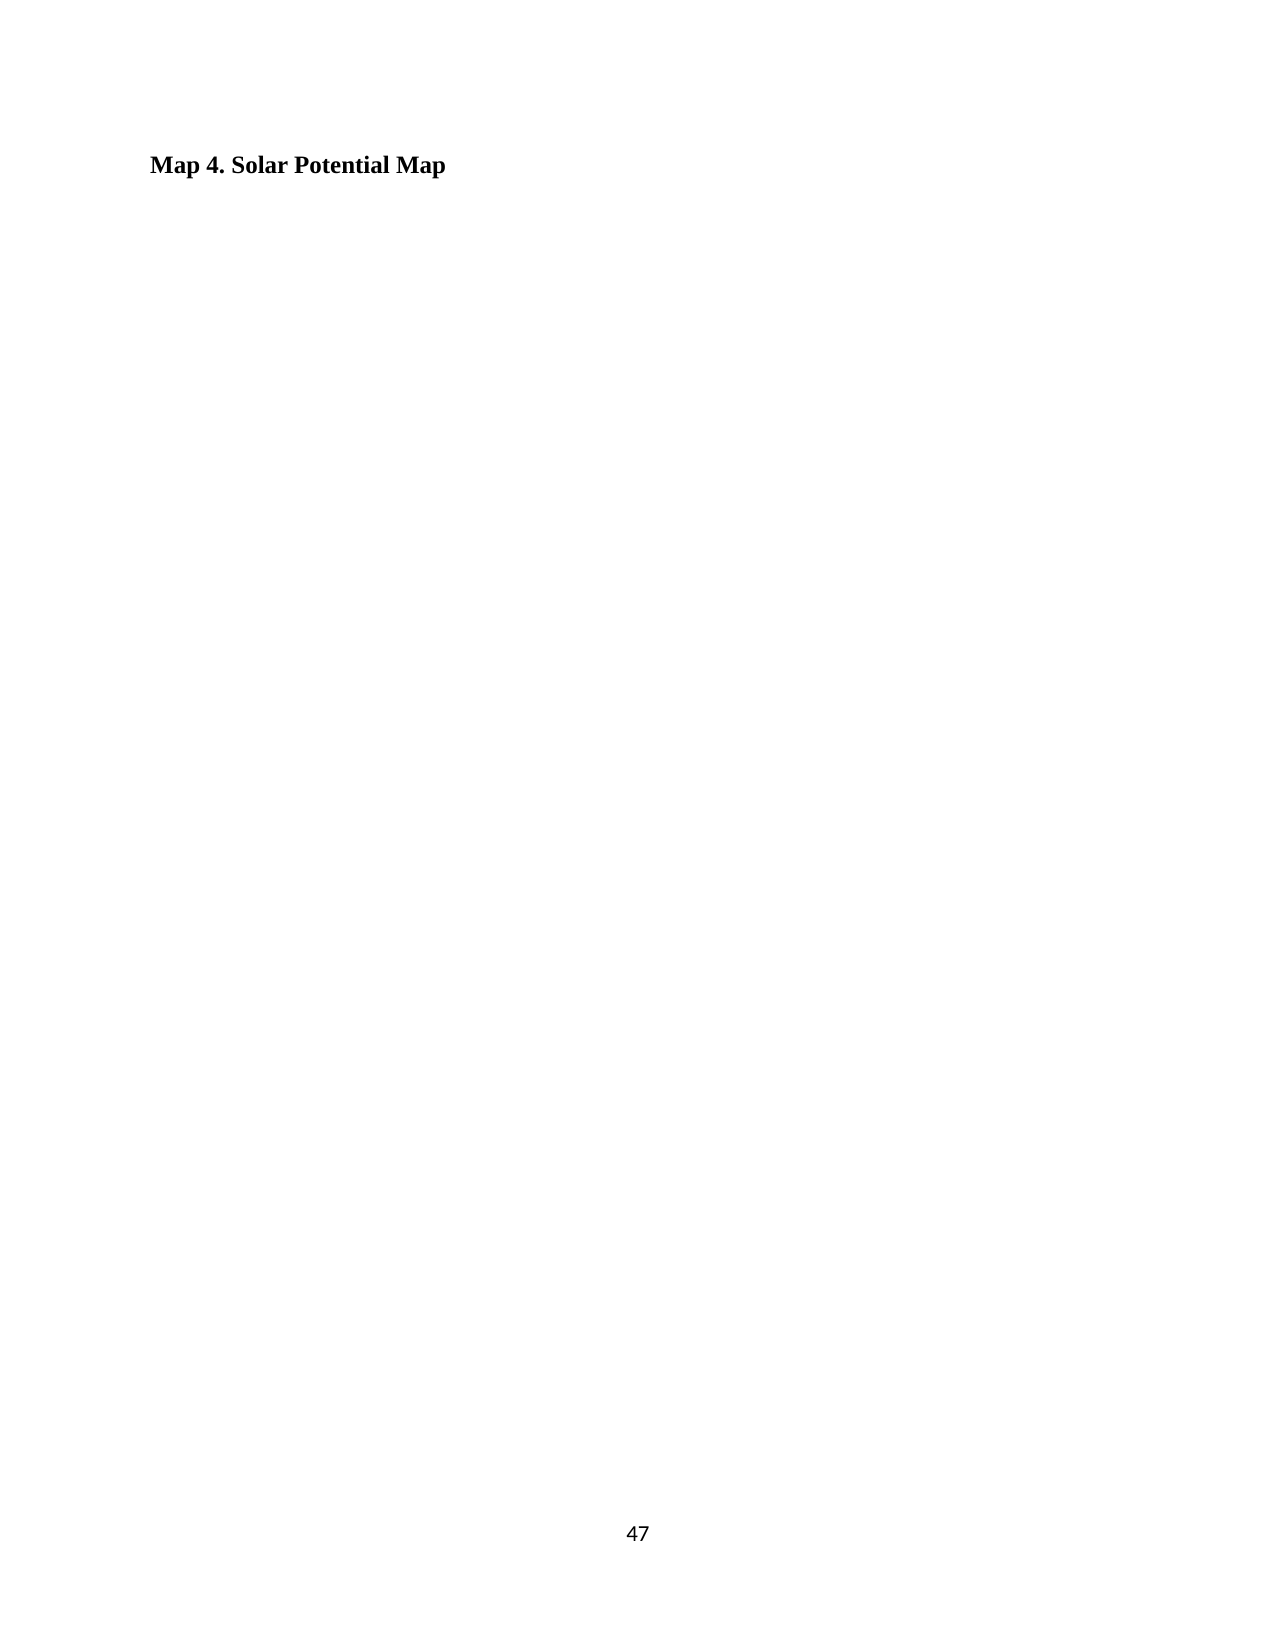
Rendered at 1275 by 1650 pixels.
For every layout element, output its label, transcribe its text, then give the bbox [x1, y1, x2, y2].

text Map 4. Solar Potential Map [150, 150, 1125, 179]
